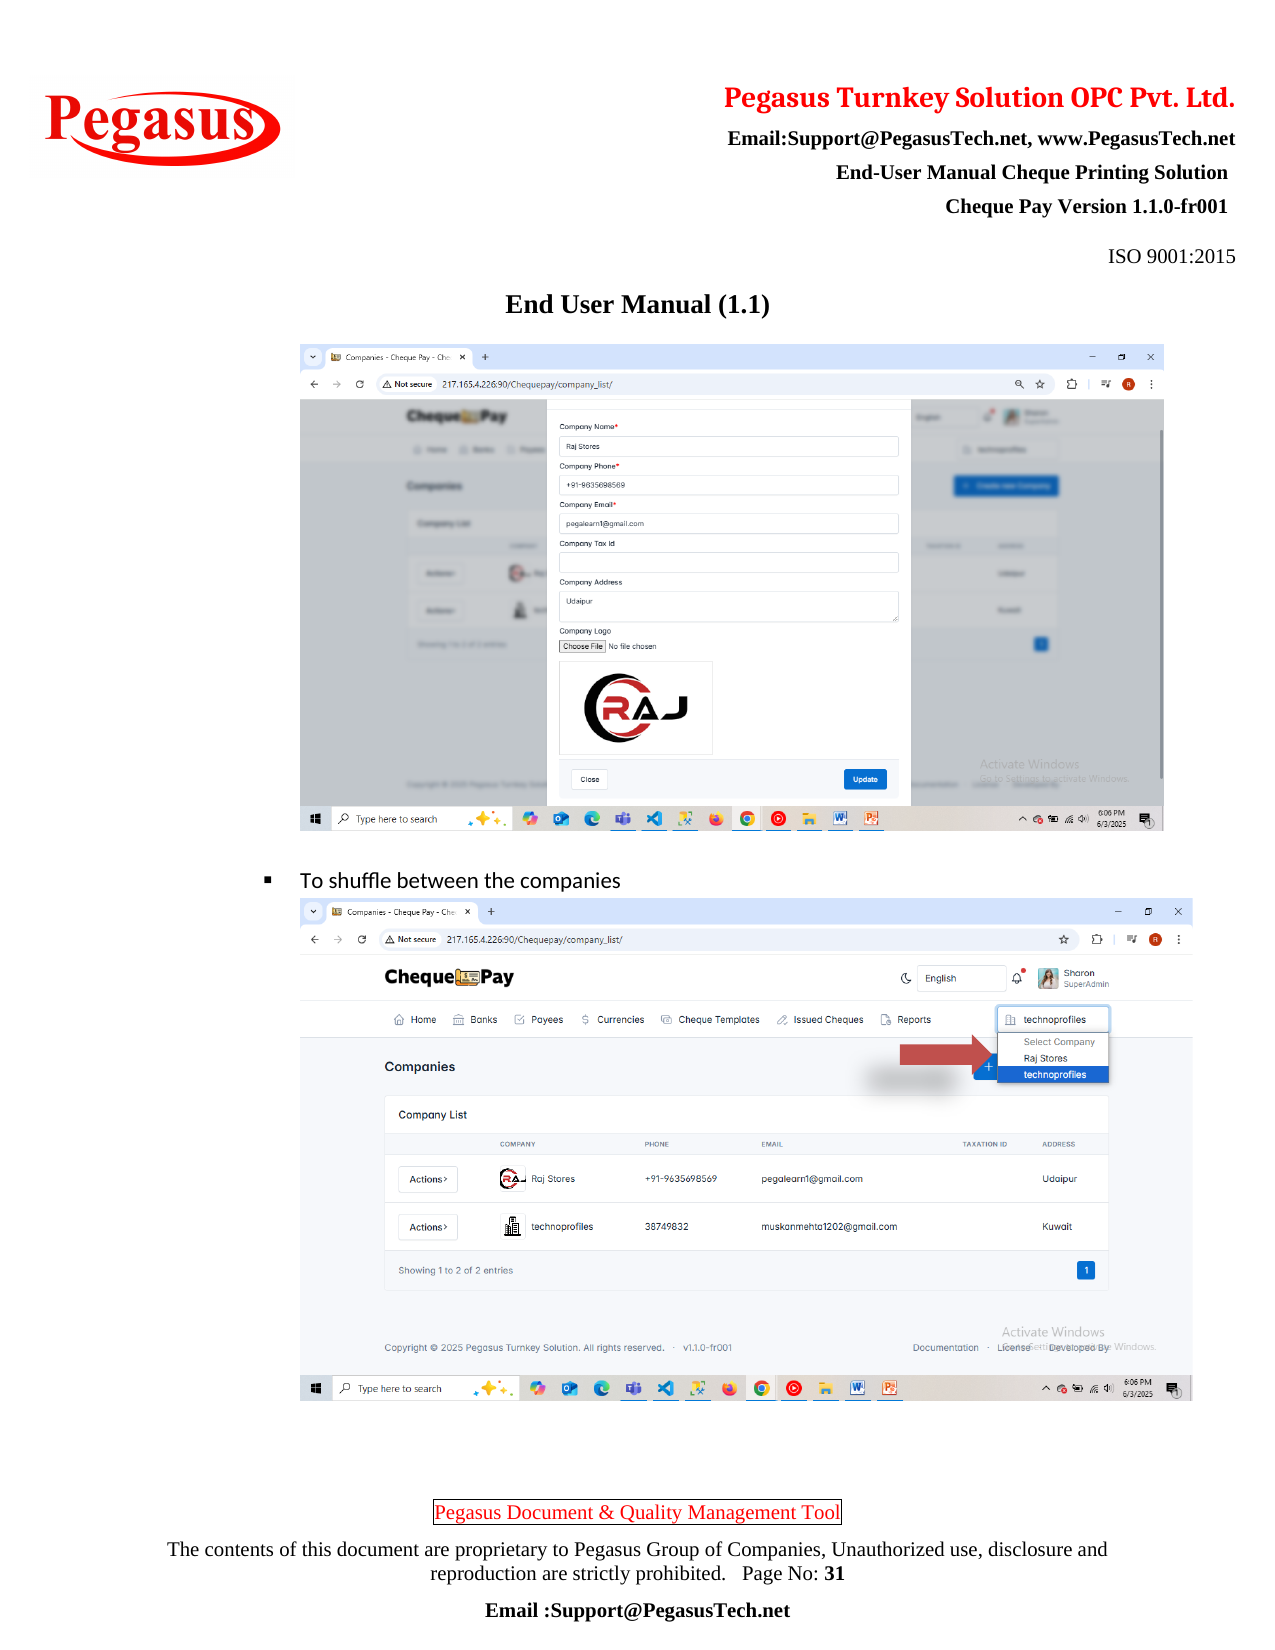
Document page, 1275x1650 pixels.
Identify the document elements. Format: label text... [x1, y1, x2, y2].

picture [300, 898, 1193, 1401]
picture [29, 75, 295, 178]
picture [300, 344, 1164, 831]
list To shuffle between the companies [262, 867, 1125, 894]
